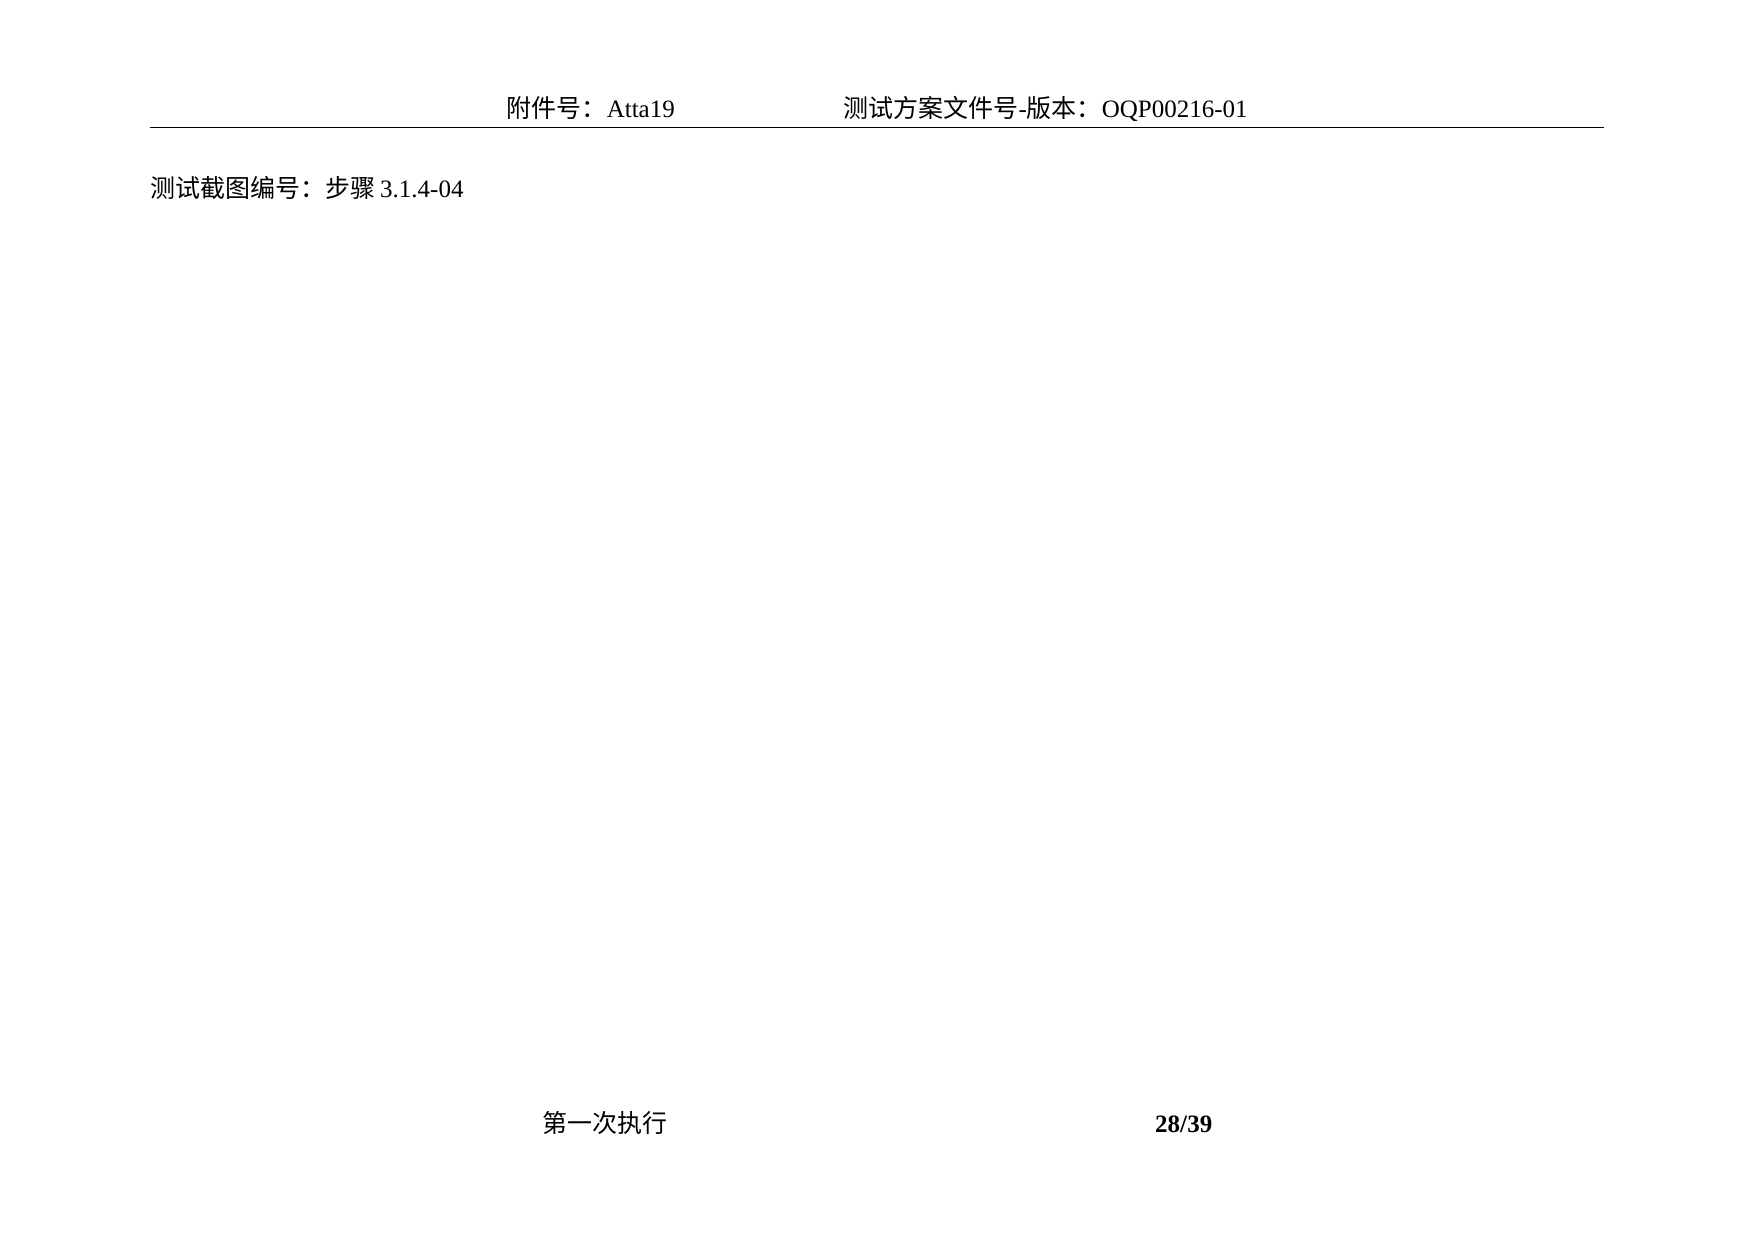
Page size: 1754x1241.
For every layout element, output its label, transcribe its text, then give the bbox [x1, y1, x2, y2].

text 测试截图编号：步骤3.1.4-04 [150, 154, 1604, 219]
